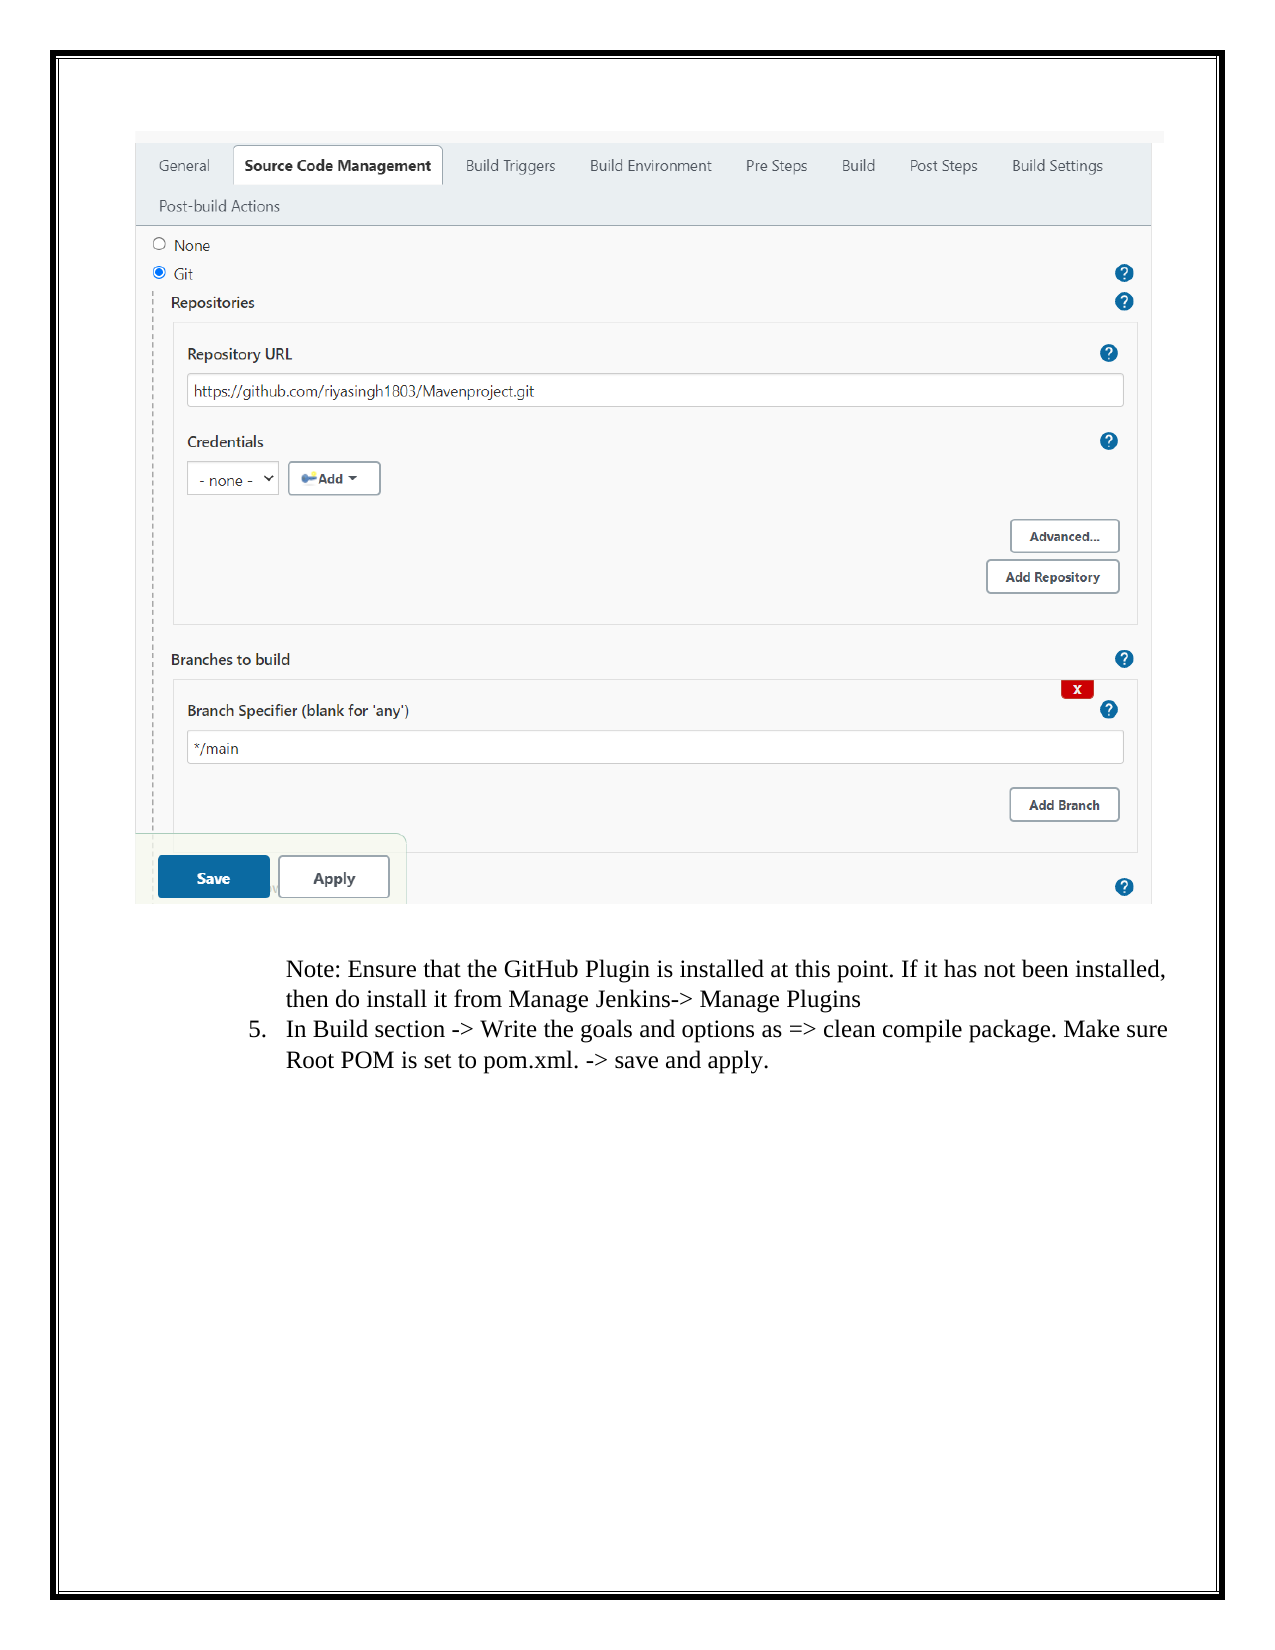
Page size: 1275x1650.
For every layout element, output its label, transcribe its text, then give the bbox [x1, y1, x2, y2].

picture [135, 131, 1164, 904]
list In Build section -> Write the goals and options as => clean compile package. Make sure Root POM is set to pom.xml. -> save and apply. [248, 1014, 1209, 1073]
text Note: Ensure that the GitHub Plugin is installed at this point. If it has not been installed, then do install it from Manage Jenkins-> Manage Plugins [286, 954, 1210, 1013]
